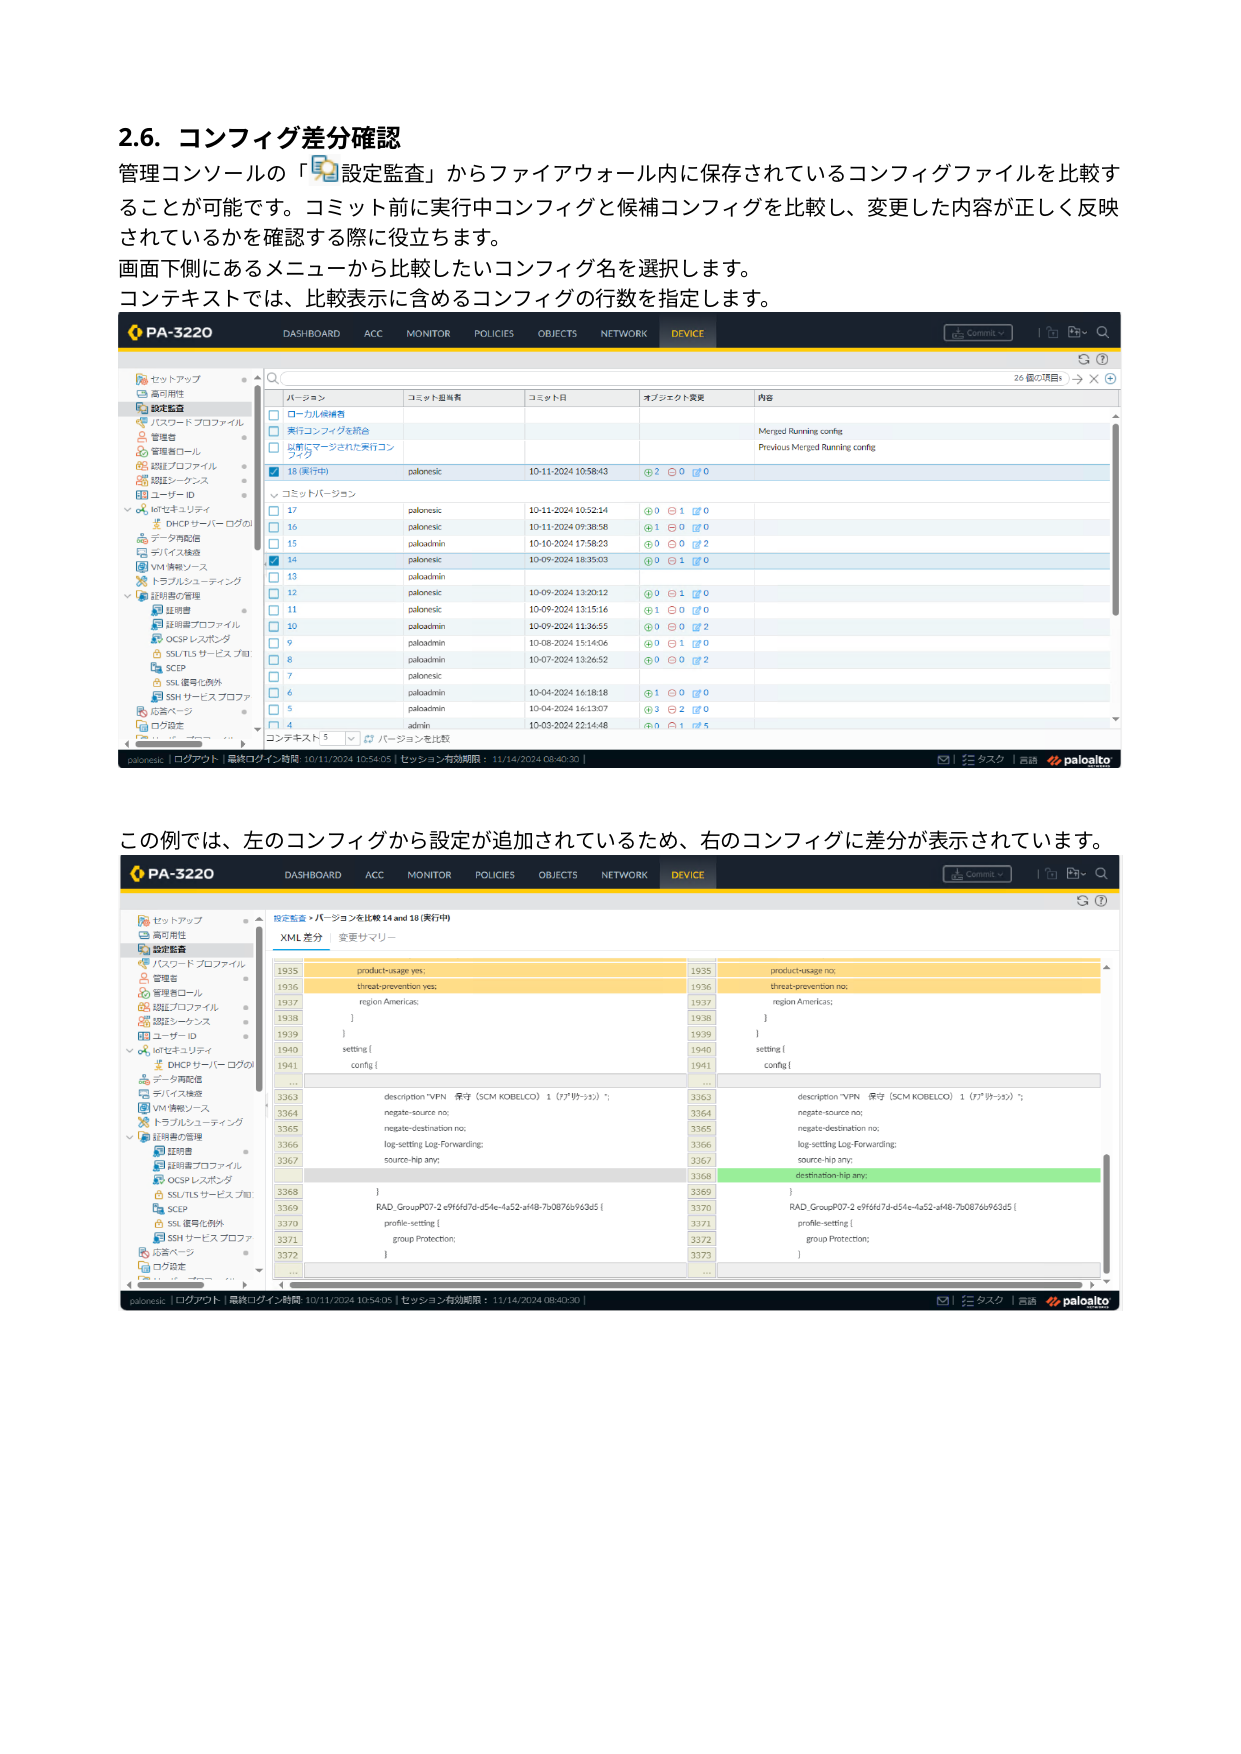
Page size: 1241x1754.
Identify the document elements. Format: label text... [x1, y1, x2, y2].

picture [118, 855, 1123, 1311]
text 画面下側にあるメニューから比較したいコンフィグ名を選択します。 [118, 252, 1122, 282]
text 管理コンソールの「設定監査」からファイアウォール内に保存されているコンフィグファイルを比較することが可能です。コミット前に実行中コンフィグと候補コンフィグを比較し、変更した内容が正しく反映されているかを確認する際に役立ちます。 [118, 154, 1122, 252]
picture [308, 154, 341, 186]
text この例では、左のコンフィグから設定が追加されているため、右のコンフィグに差分が表示されています。 [118, 825, 1122, 855]
picture [118, 312, 1123, 768]
subtitle コンフィグ差分確認 [118, 118, 1122, 154]
text コンテキストでは、比較表示に含めるコンフィグの行数を指定します。 [118, 282, 1122, 312]
